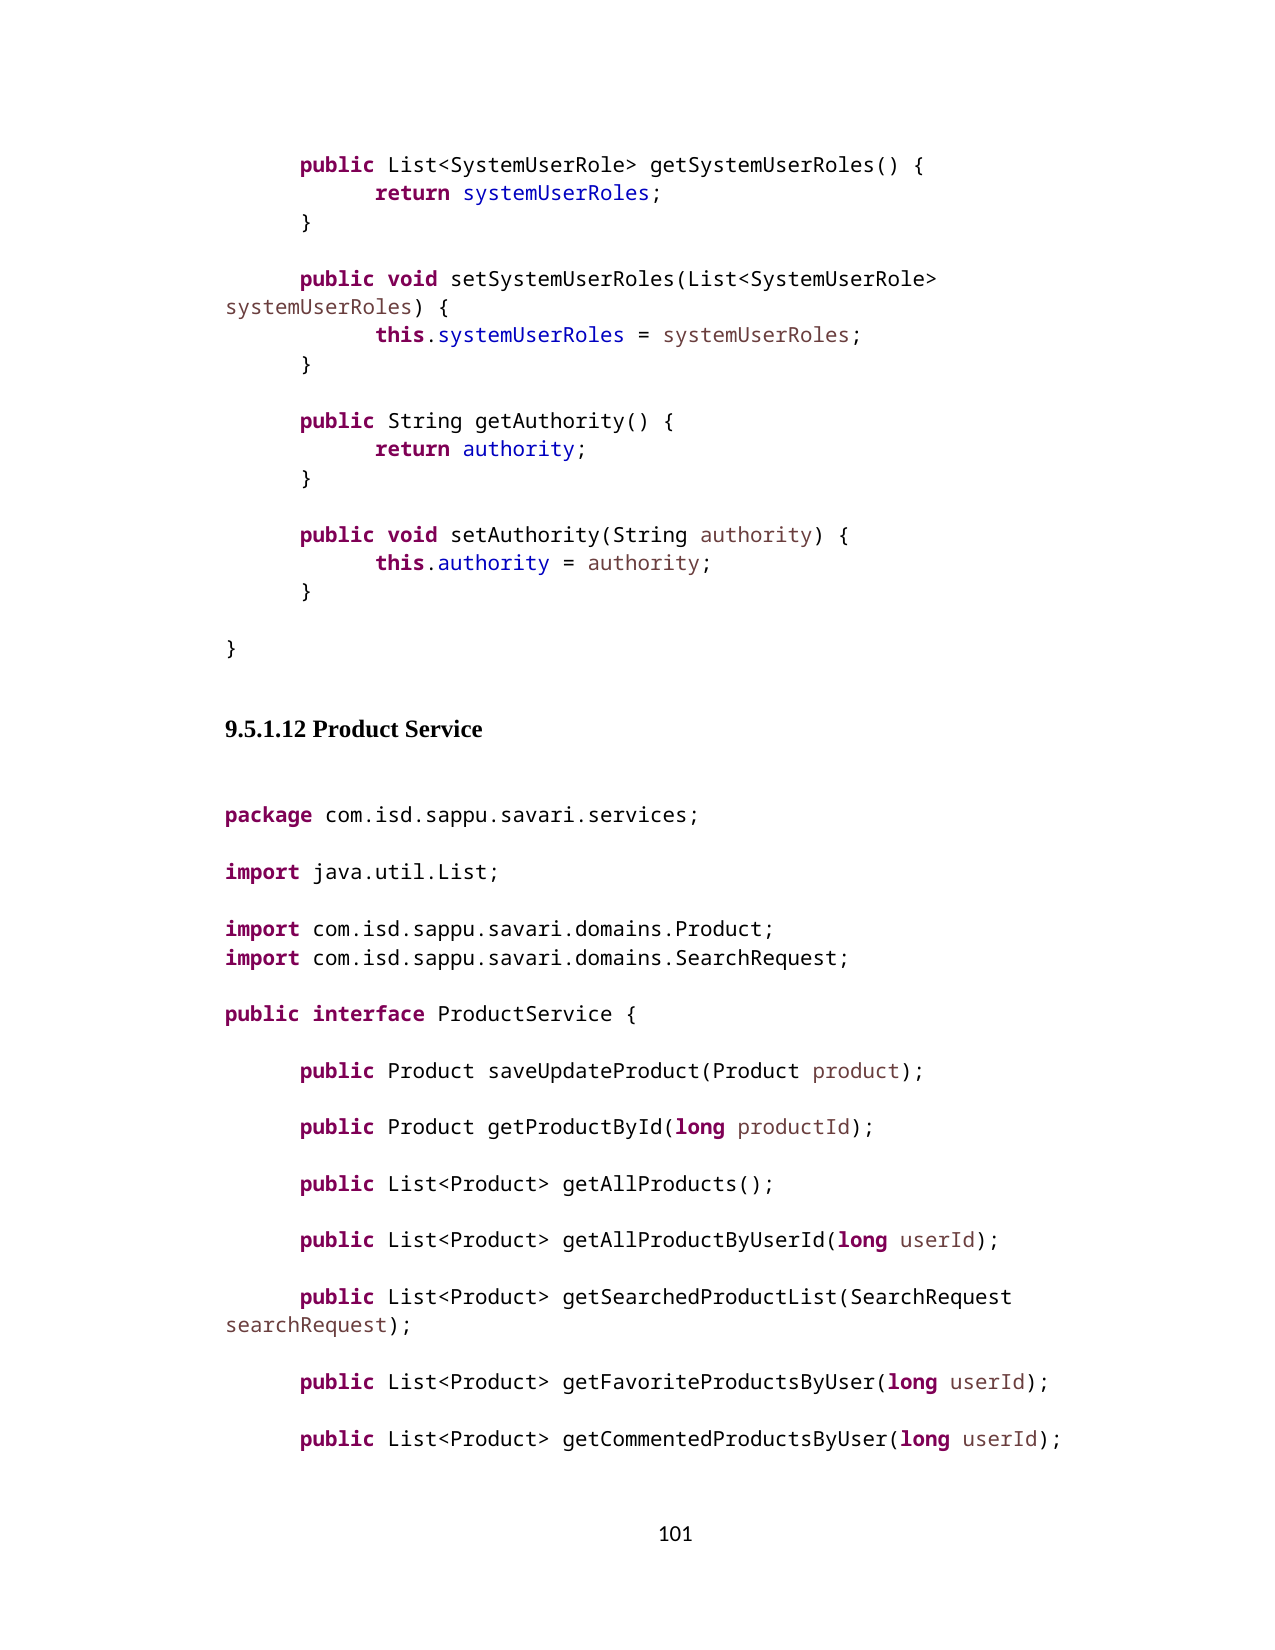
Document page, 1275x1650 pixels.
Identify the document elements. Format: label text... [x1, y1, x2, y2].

text this.systemUserRoles = systemUserRoles; [225, 321, 1125, 349]
subtitle 9.5.1.12 Product Service [225, 714, 1125, 743]
text public List<SystemUserRole> getSystemUserRoles() { [225, 150, 1125, 178]
text public void setSystemUserRoles(List<SystemUserRole> systemUserRoles) { [225, 264, 1125, 321]
text import com.isd.sappu.savari.domains.SearchRequest; [225, 943, 1125, 971]
text import java.util.List; [225, 857, 1125, 886]
text public void setAuthority(String authority) { [225, 520, 1125, 548]
text public List<Product> getAllProductByUserId(long userId); [225, 1225, 1125, 1254]
text public Product getProductById(long productId); [225, 1112, 1125, 1141]
text public List<Product> getFavoriteProductsByUser(long userId); [225, 1367, 1125, 1396]
text } [225, 577, 1125, 605]
text package com.isd.sappu.savari.services; [225, 801, 1125, 829]
text public Product saveUpdateProduct(Product product); [225, 1056, 1125, 1084]
text this.authority = authority; [225, 548, 1125, 577]
text return systemUserRoles; [225, 178, 1125, 207]
text } [225, 207, 1125, 235]
text public List<Product> getAllProducts(); [225, 1169, 1125, 1197]
text } [225, 463, 1125, 491]
text return authority; [225, 434, 1125, 463]
text public interface ProductService { [225, 999, 1125, 1028]
text import com.isd.sappu.savari.domains.Product; [225, 914, 1125, 943]
text } [225, 349, 1125, 377]
text public String getAuthority() { [225, 406, 1125, 434]
text } [225, 633, 1125, 661]
text public List<Product> getSearchedProductList(SearchRequest searchRequest); [225, 1282, 1125, 1339]
text public List<Product> getCommentedProductsByUser(long userId); [225, 1424, 1125, 1452]
